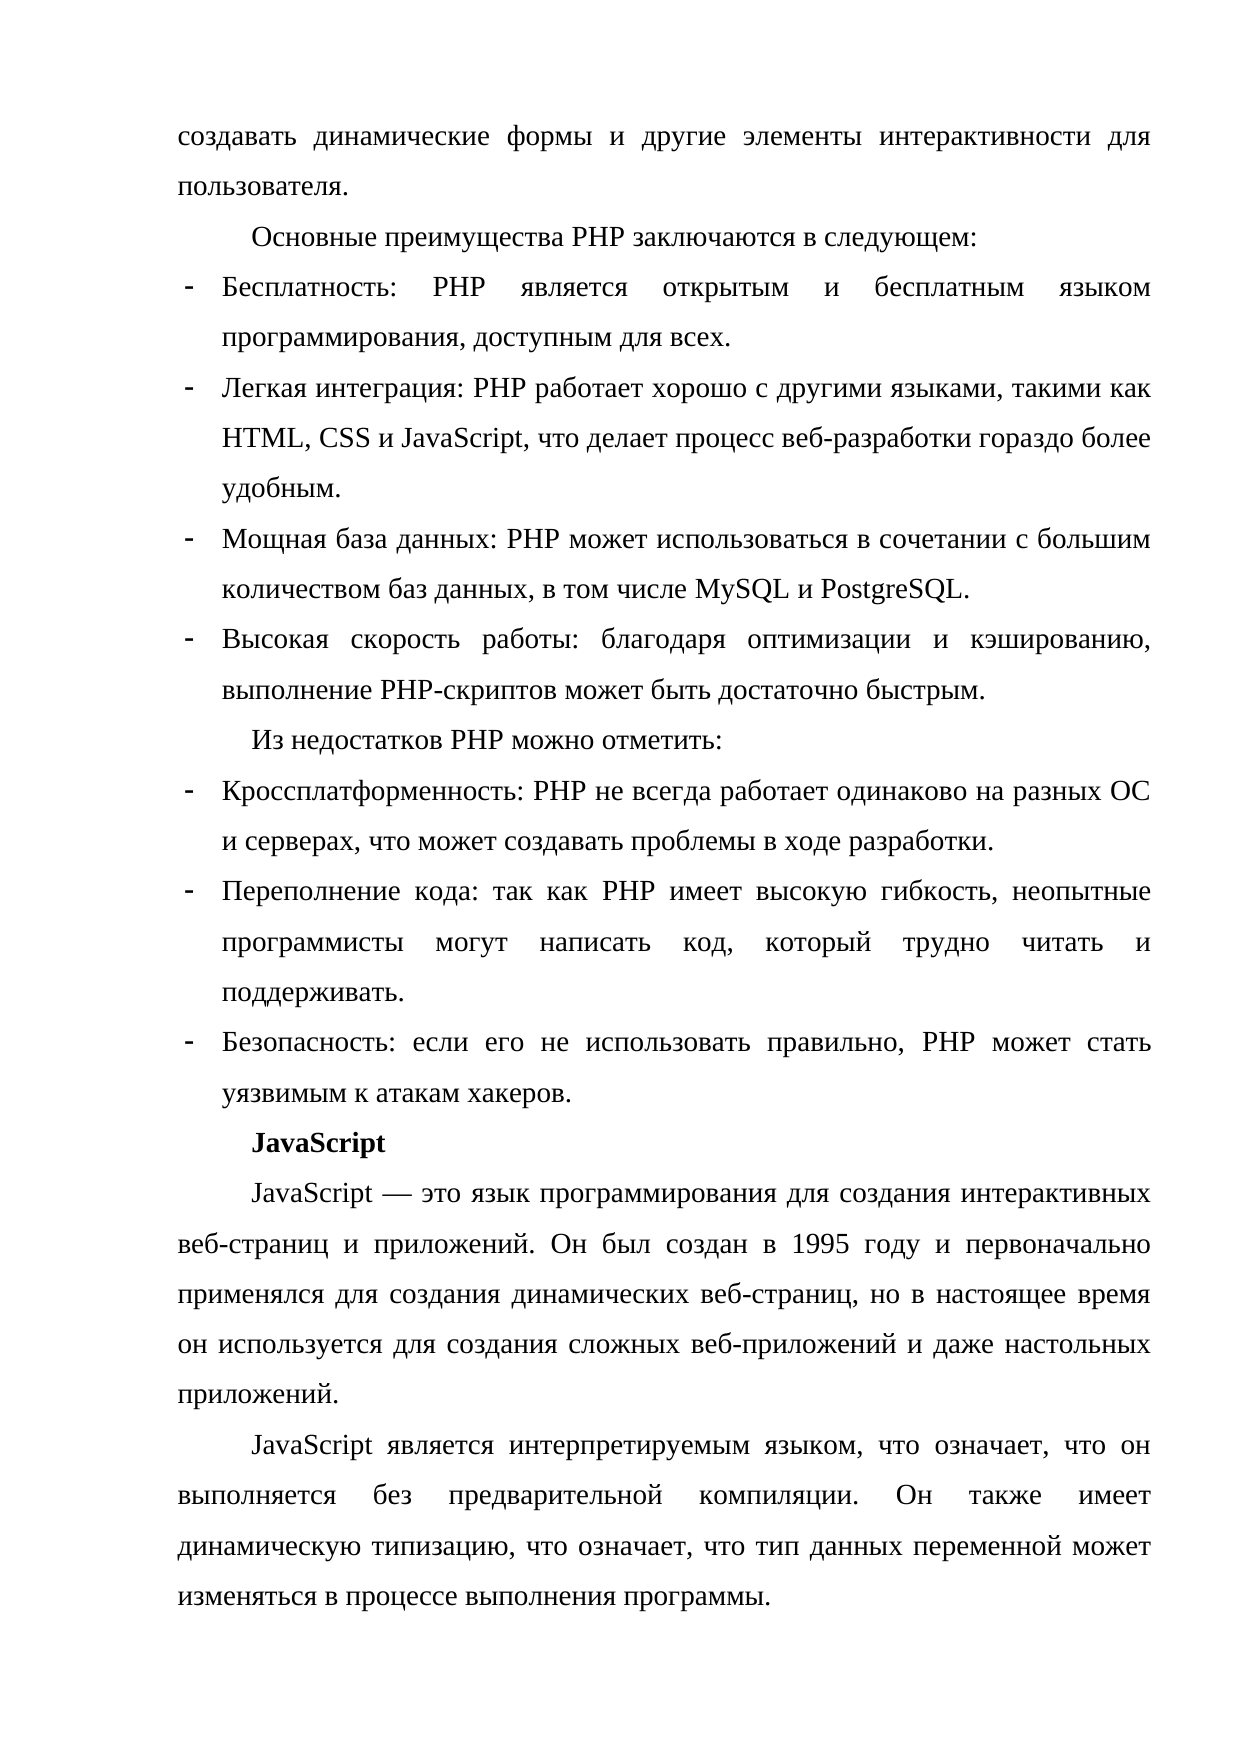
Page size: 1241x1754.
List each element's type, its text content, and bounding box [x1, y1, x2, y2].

list Бесплатность: PHP является открытым и бесплатным языком программирования, доступным для всех. [184, 269, 1152, 353]
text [177, 118, 1152, 202]
text JavaScript — это язык программирования для создания интерактивных веб-страниц и приложений. Он был создан в 1995 году и первоначально применялся для создания динамических веб-страниц, но в настоящее время он используется для создания сложных веб-приложений и даже настольных приложений. [177, 1175, 1152, 1410]
list Безопасность: если его не использовать правильно, PHP может стать уязвимым к атакам хакеров. [184, 1024, 1152, 1108]
text JavaScript [177, 1125, 1152, 1159]
list Высокая скорость работы: благодаря оптимизации и кэшированию, выполнение PHP-скриптов может быть достаточно быстрым. [184, 622, 1152, 706]
text JavaScript является интерпретируемым языком, что означает, что он выполняется без предварительной компиляции. Он также имеет динамическую типизацию, что означает, что тип данных переменной может изменяться в процессе выполнения программы. [177, 1427, 1152, 1611]
text Из недостатков PHP можно отметить: [177, 722, 1152, 756]
text Основные преимущества PHP заключаются в следующем: [177, 219, 1152, 252]
list Легкая интеграция: PHP работает хорошо с другими языками, такими как HTML, CSS и JavaScript, что делает процесс веб-разработки гораздо более удобным. [184, 370, 1152, 504]
list Кроссплатформенность: PHP не всегда работает одинаково на разных ОС и серверах, что может создавать проблемы в ходе разработки. [184, 773, 1152, 857]
list Мощная база данных: PHP может использоваться в сочетании с большим количеством баз данных, в том числе MySQL и PostgreSQL. [184, 521, 1152, 605]
list Переполнение кода: так как PHP имеет высокую гибкость, неопытные программисты могут написать код, который трудно читать и поддерживать. [184, 873, 1152, 1008]
